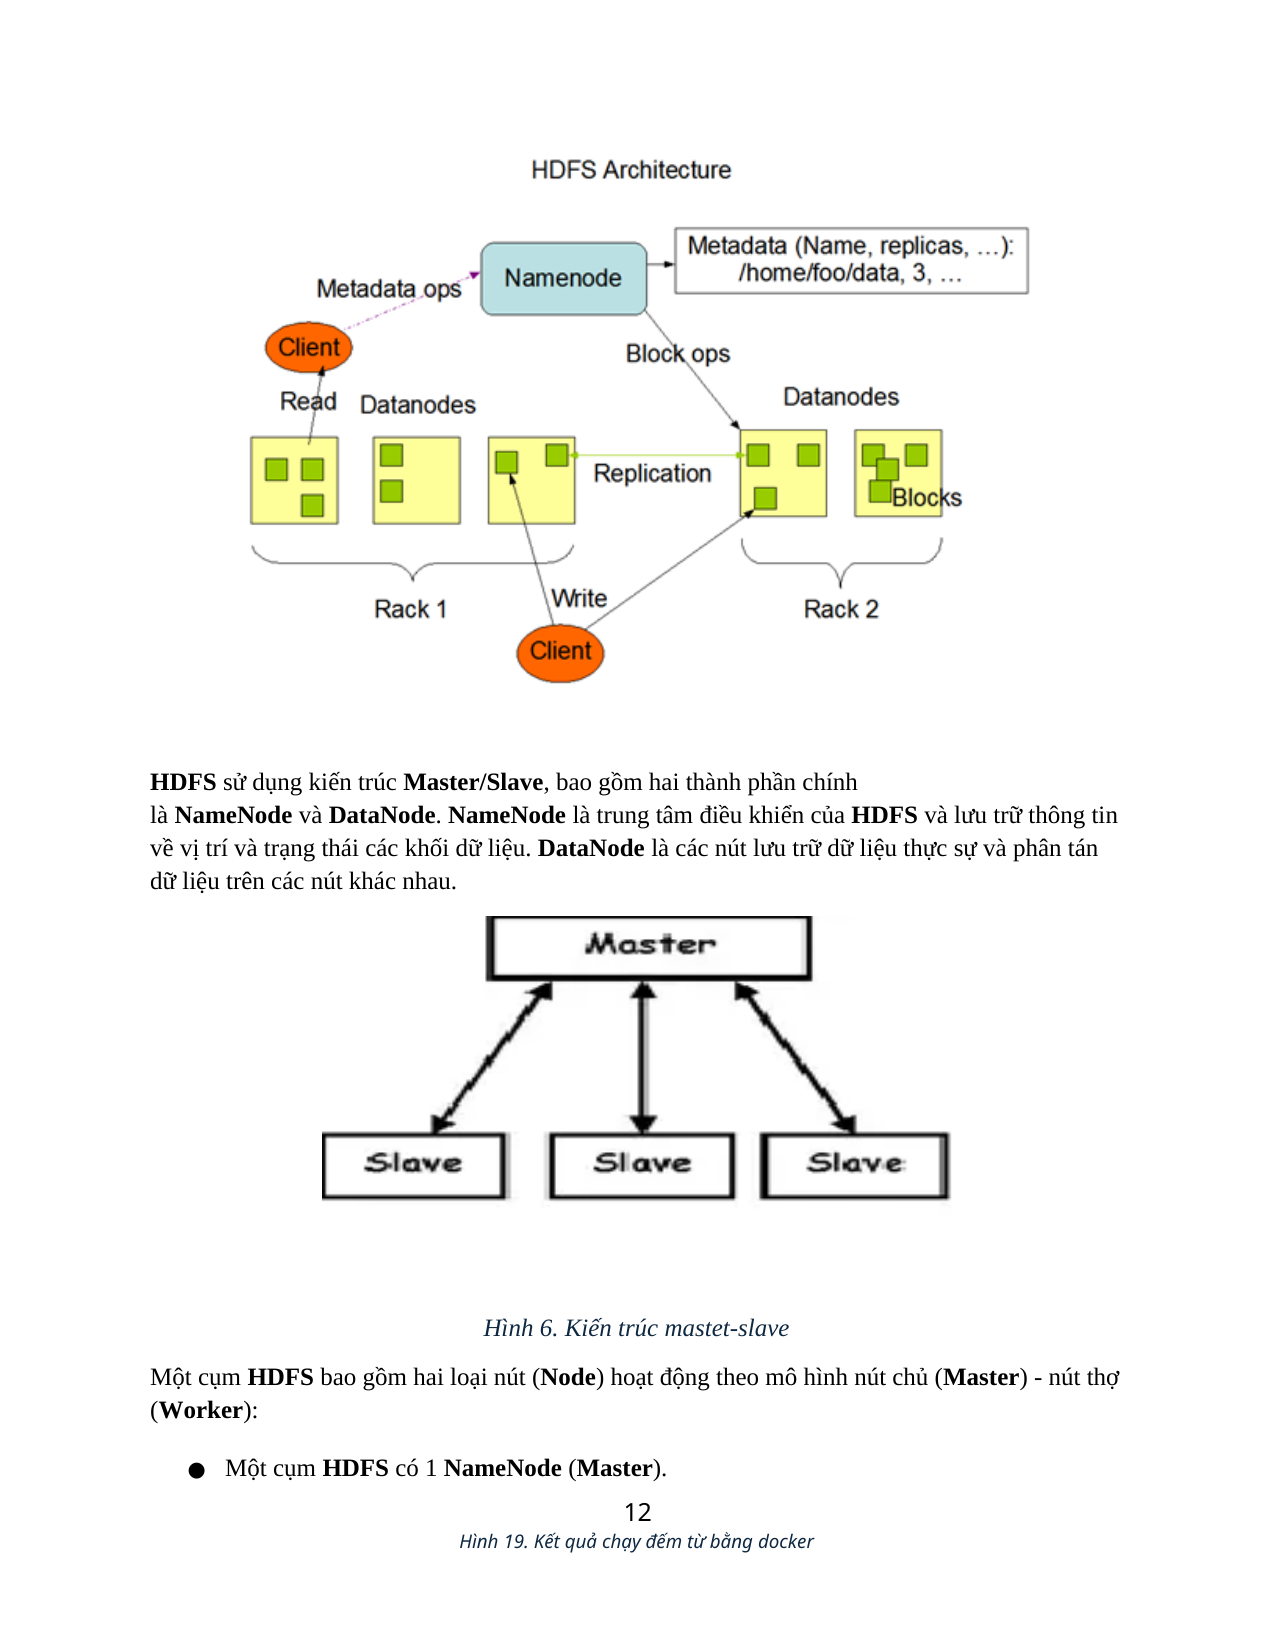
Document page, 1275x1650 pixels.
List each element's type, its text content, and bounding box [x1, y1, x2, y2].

picture [322, 916, 954, 1291]
text Hình 6. Kiến trúc mastet-slave [150, 1313, 1125, 1342]
list Một cụm HDFS có 1 NameNode (Master). [187, 1445, 1125, 1488]
text HDFS sử dụng kiến trúc Master/Slave, bao gồm hai thành phần chính là NameNode và DataNode. NameNode là trung tâm điều khiển của HDFS và lưu trữ thông tin về vị trí và trạng thái các khối dữ liệu. DataNode là các nút lưu trữ dữ liệu thực sự và phân tán dữ liệu trên các nút khác nhau. [150, 767, 1125, 895]
picture [244, 150, 1031, 746]
text Một cụm HDFS bao gồm hai loại nút (Node) hoạt động theo mô hình nút chủ (Master) - nút thợ (Worker): [150, 1362, 1125, 1424]
